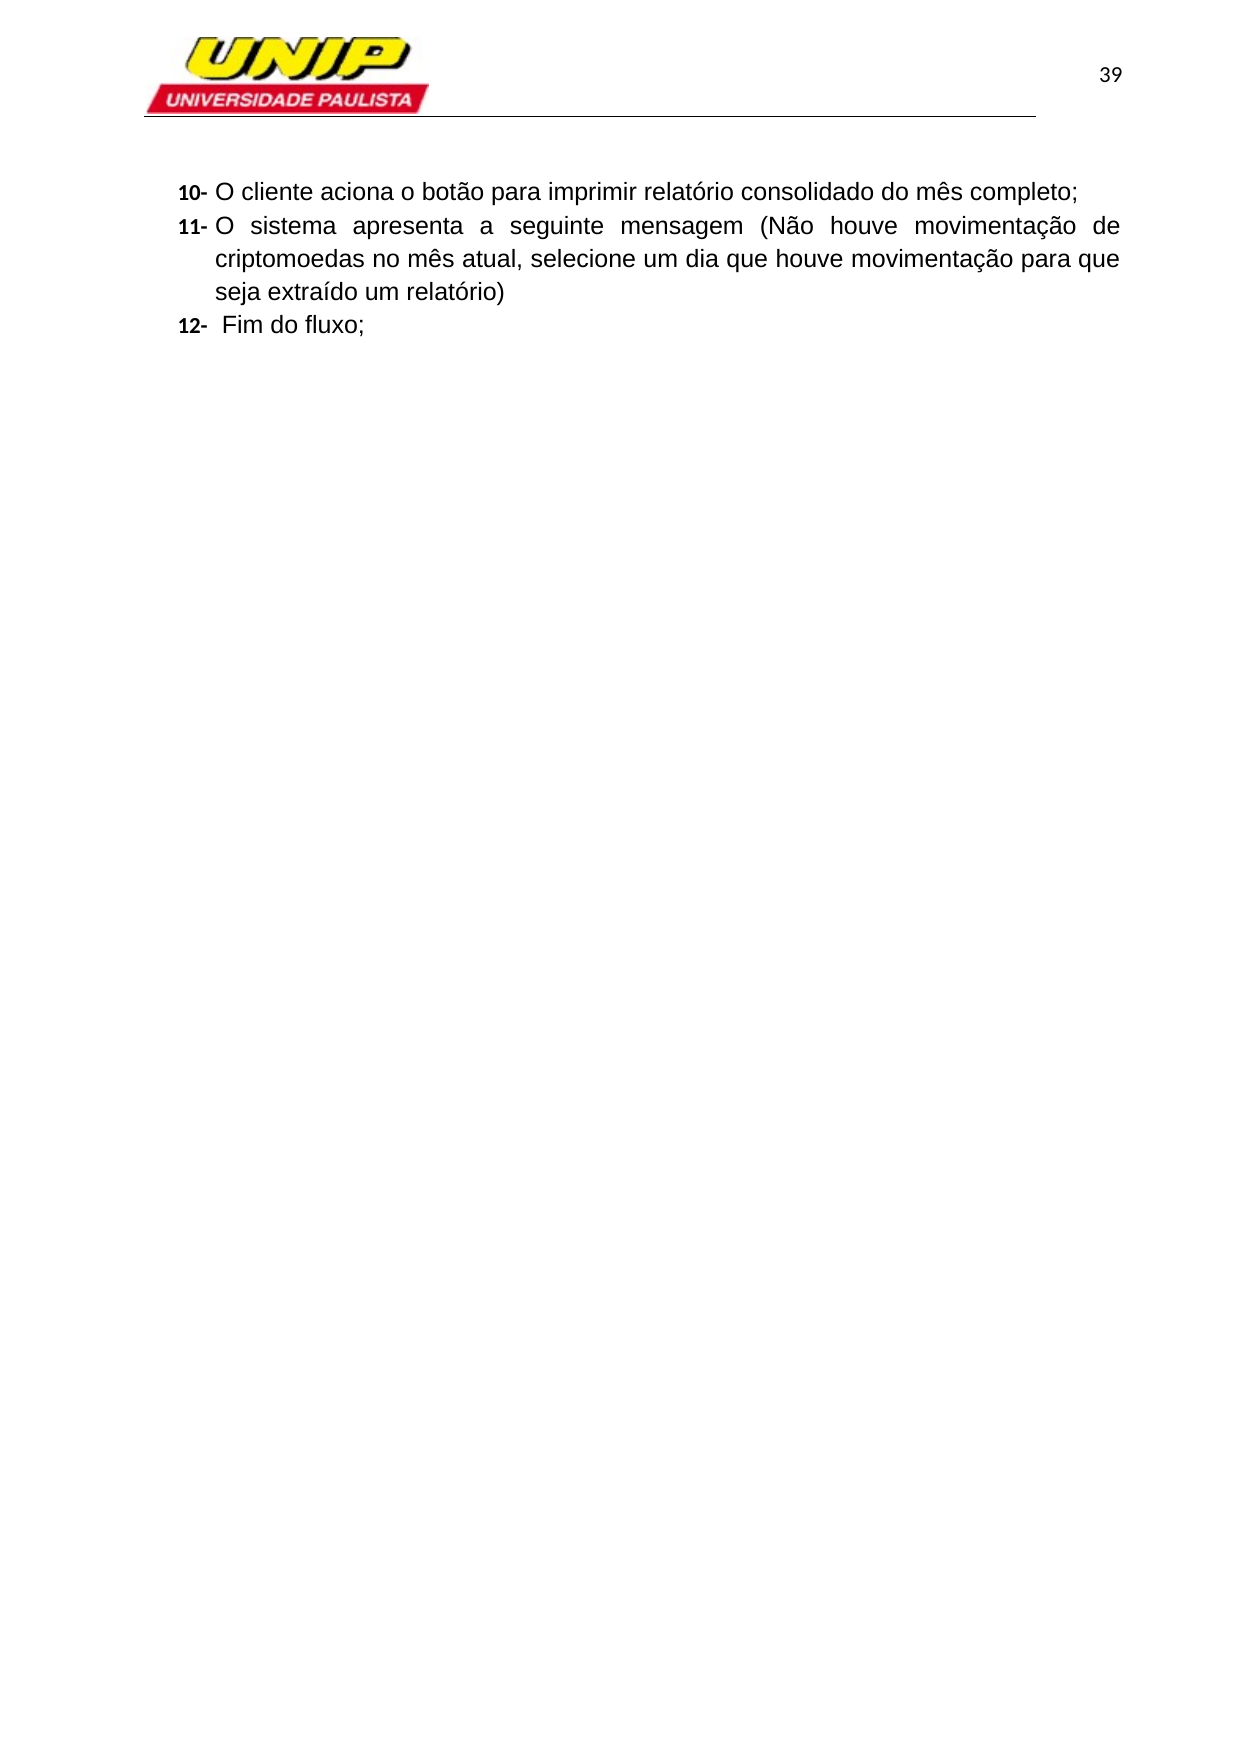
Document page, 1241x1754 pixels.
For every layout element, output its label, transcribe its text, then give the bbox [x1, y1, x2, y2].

list Fim do fluxo; [177, 310, 1122, 339]
list O cliente aciona o botão para imprimir relatório consolidado do mês completo; [177, 177, 1122, 206]
picture [146, 37, 429, 114]
list O sistema apresenta a seguinte mensagem (Não houve movimentação de criptomoedas no mês atual, selecione um dia que houve movimentação para que seja extraído um relatório) [177, 211, 1122, 306]
